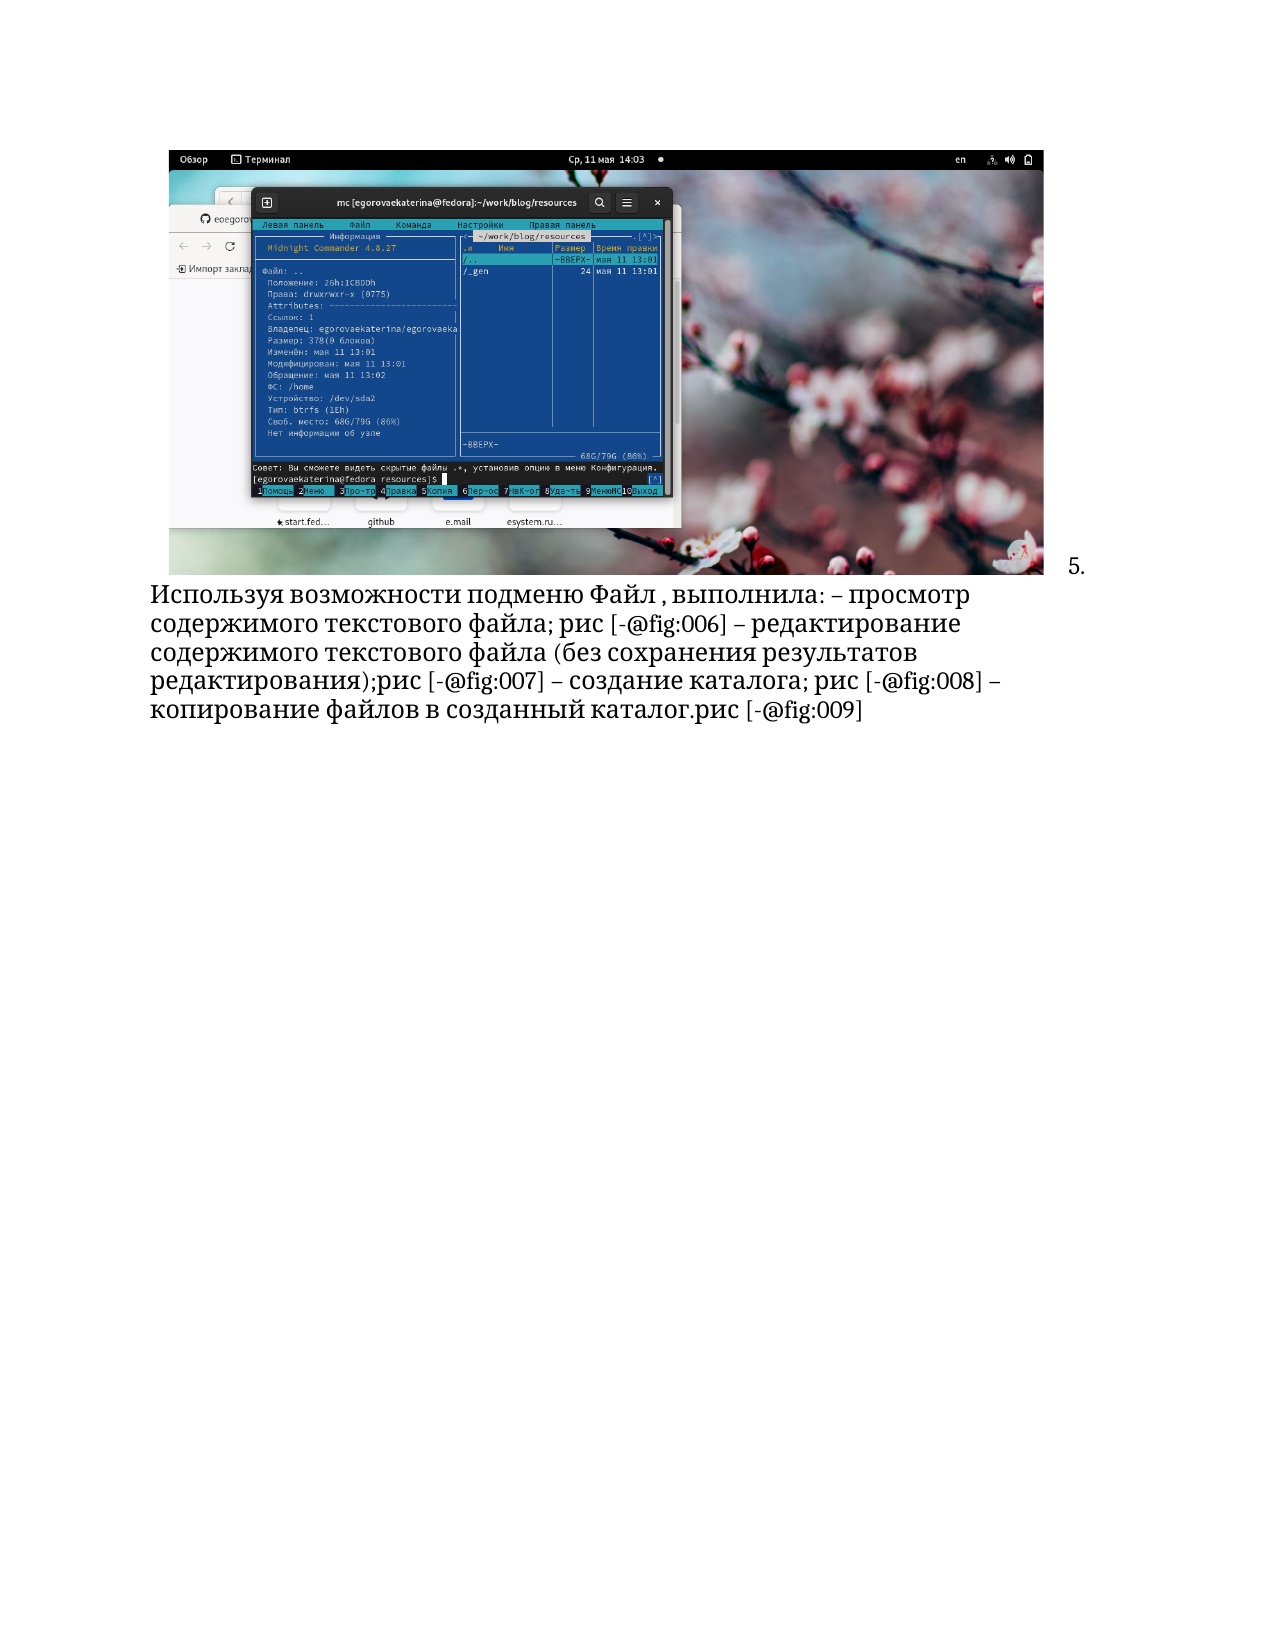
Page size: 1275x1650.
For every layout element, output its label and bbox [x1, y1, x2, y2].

text [150, 150, 1125, 725]
picture [168, 150, 1044, 575]
